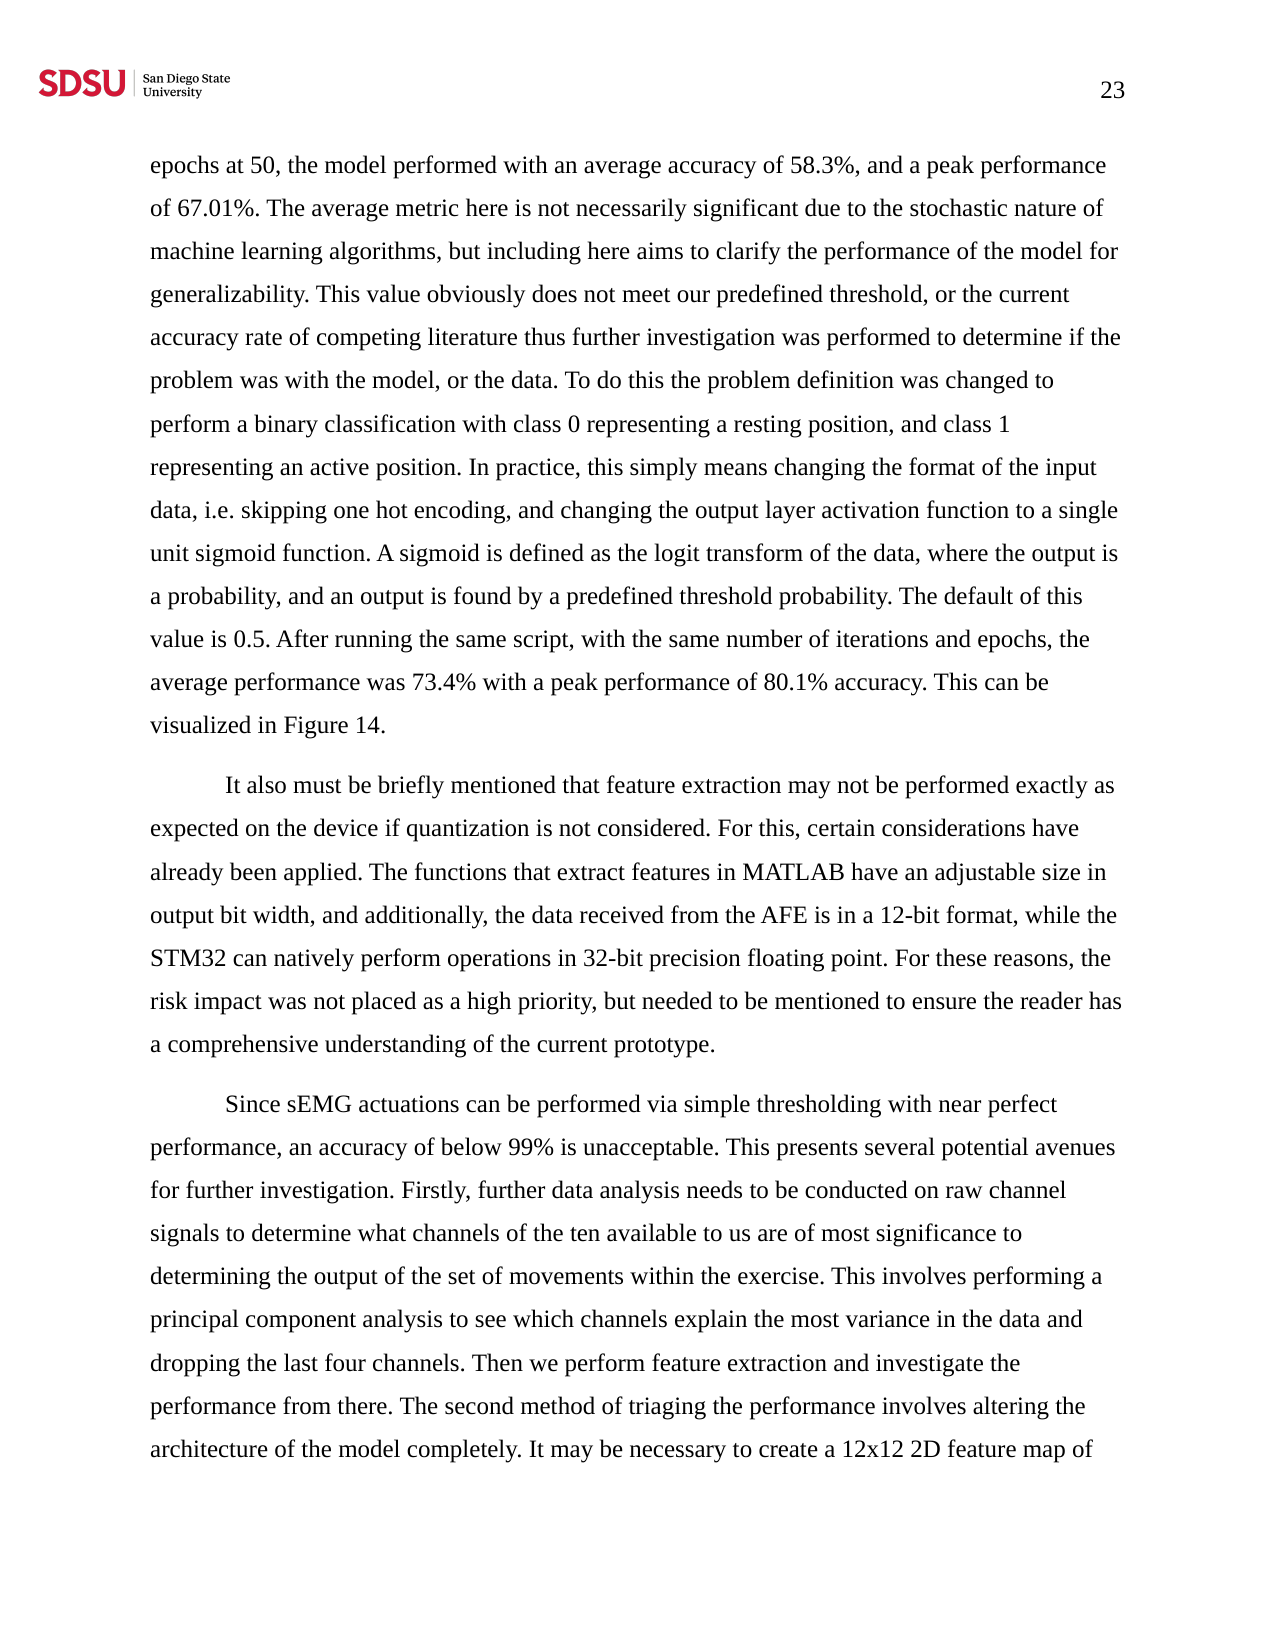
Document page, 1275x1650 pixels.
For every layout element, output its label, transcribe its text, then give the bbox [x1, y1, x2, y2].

text It also must be briefly mentioned that feature extraction may not be performed exactly as expected on the device if quantization is not considered. For this, certain considerations have already been applied. The functions that extract features in MATLAB have an adjustable size in output bit width, and additionally, the data received from the AFE is in a 12-bit format, while the STM32 can natively perform operations in 32-bit precision floating point. For these reasons, the risk impact was not placed as a high priority, but needed to be mentioned to ensure the reader has a comprehensive understanding of the current prototype. [150, 770, 1125, 1058]
picture [33, 26, 235, 140]
